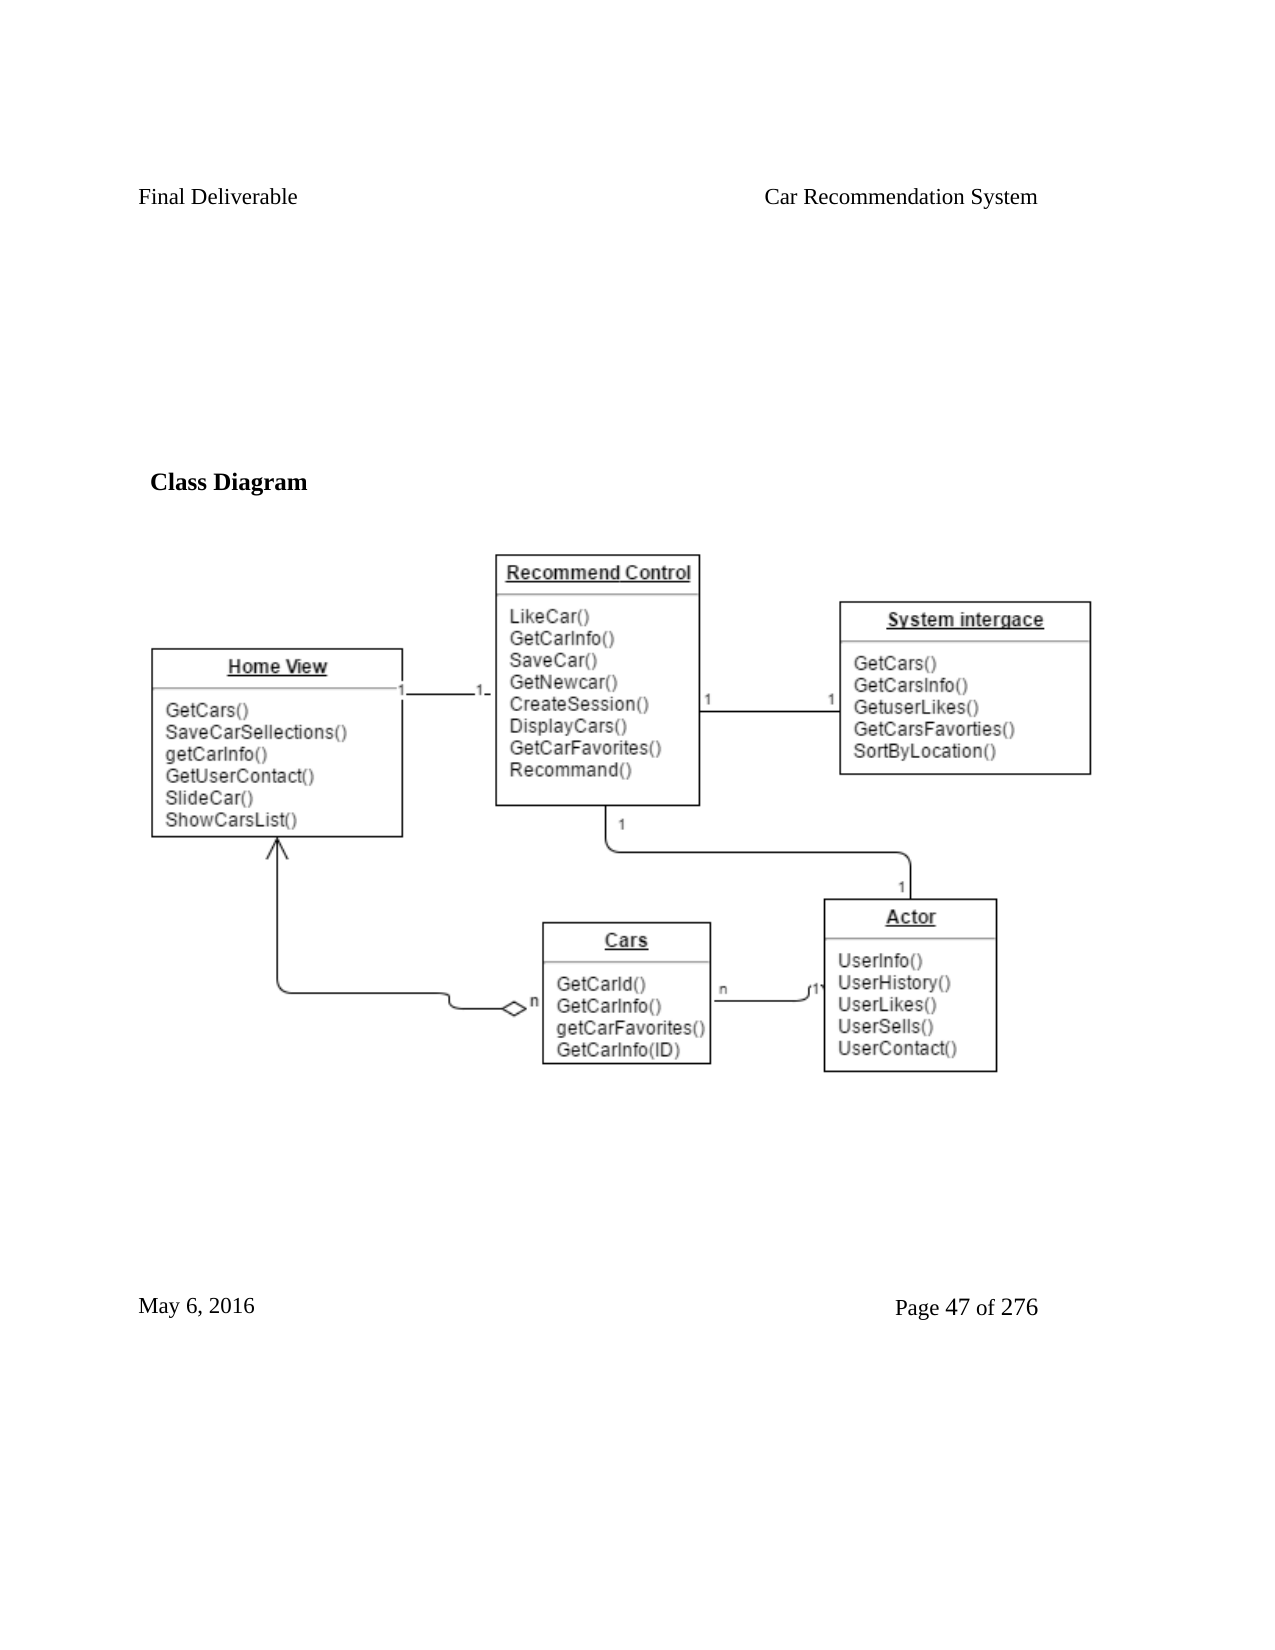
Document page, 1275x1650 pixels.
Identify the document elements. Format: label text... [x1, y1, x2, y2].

subtitle Class Diagram [150, 467, 1125, 496]
